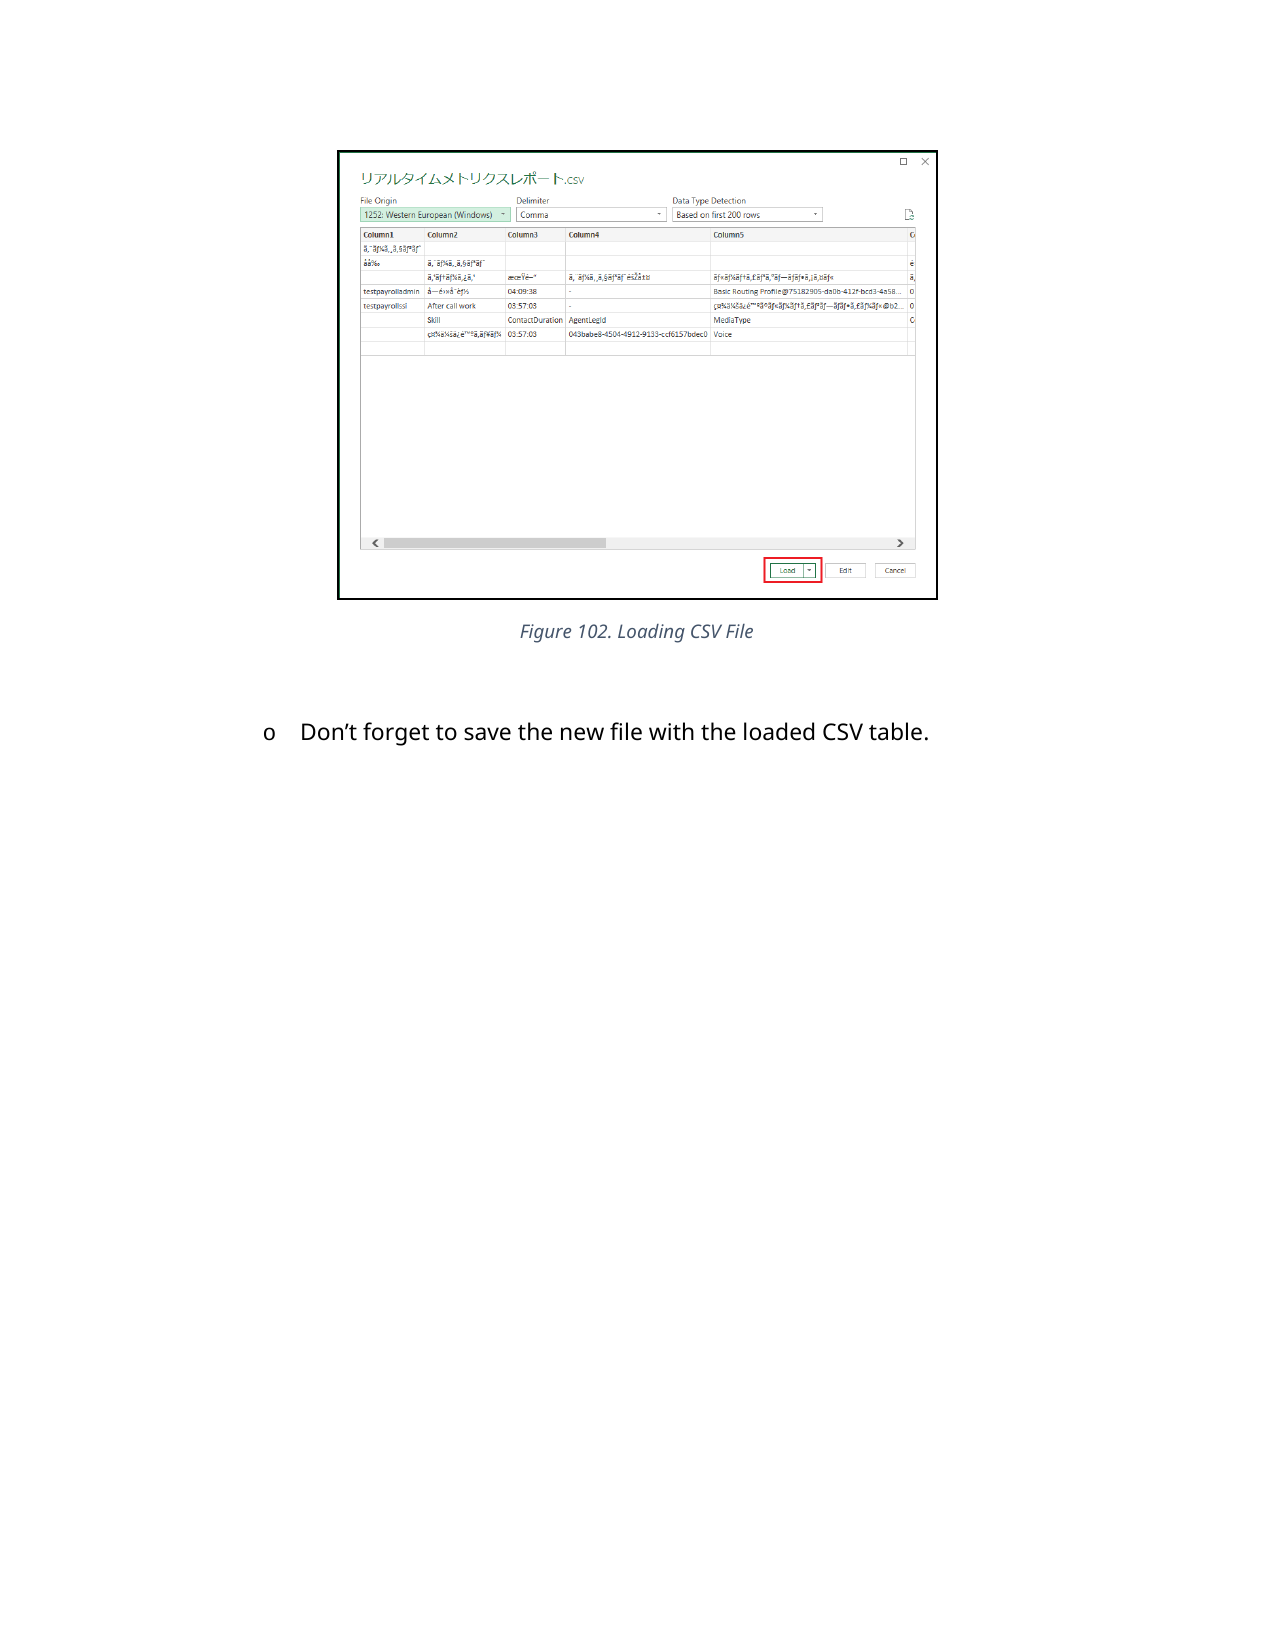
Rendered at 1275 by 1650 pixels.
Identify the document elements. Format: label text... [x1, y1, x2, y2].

picture [339, 152, 936, 598]
text Figure 102. Loading CSV File [150, 619, 1125, 644]
list Don’t forget to save the new file with the loaded CSV table. [262, 716, 1125, 747]
